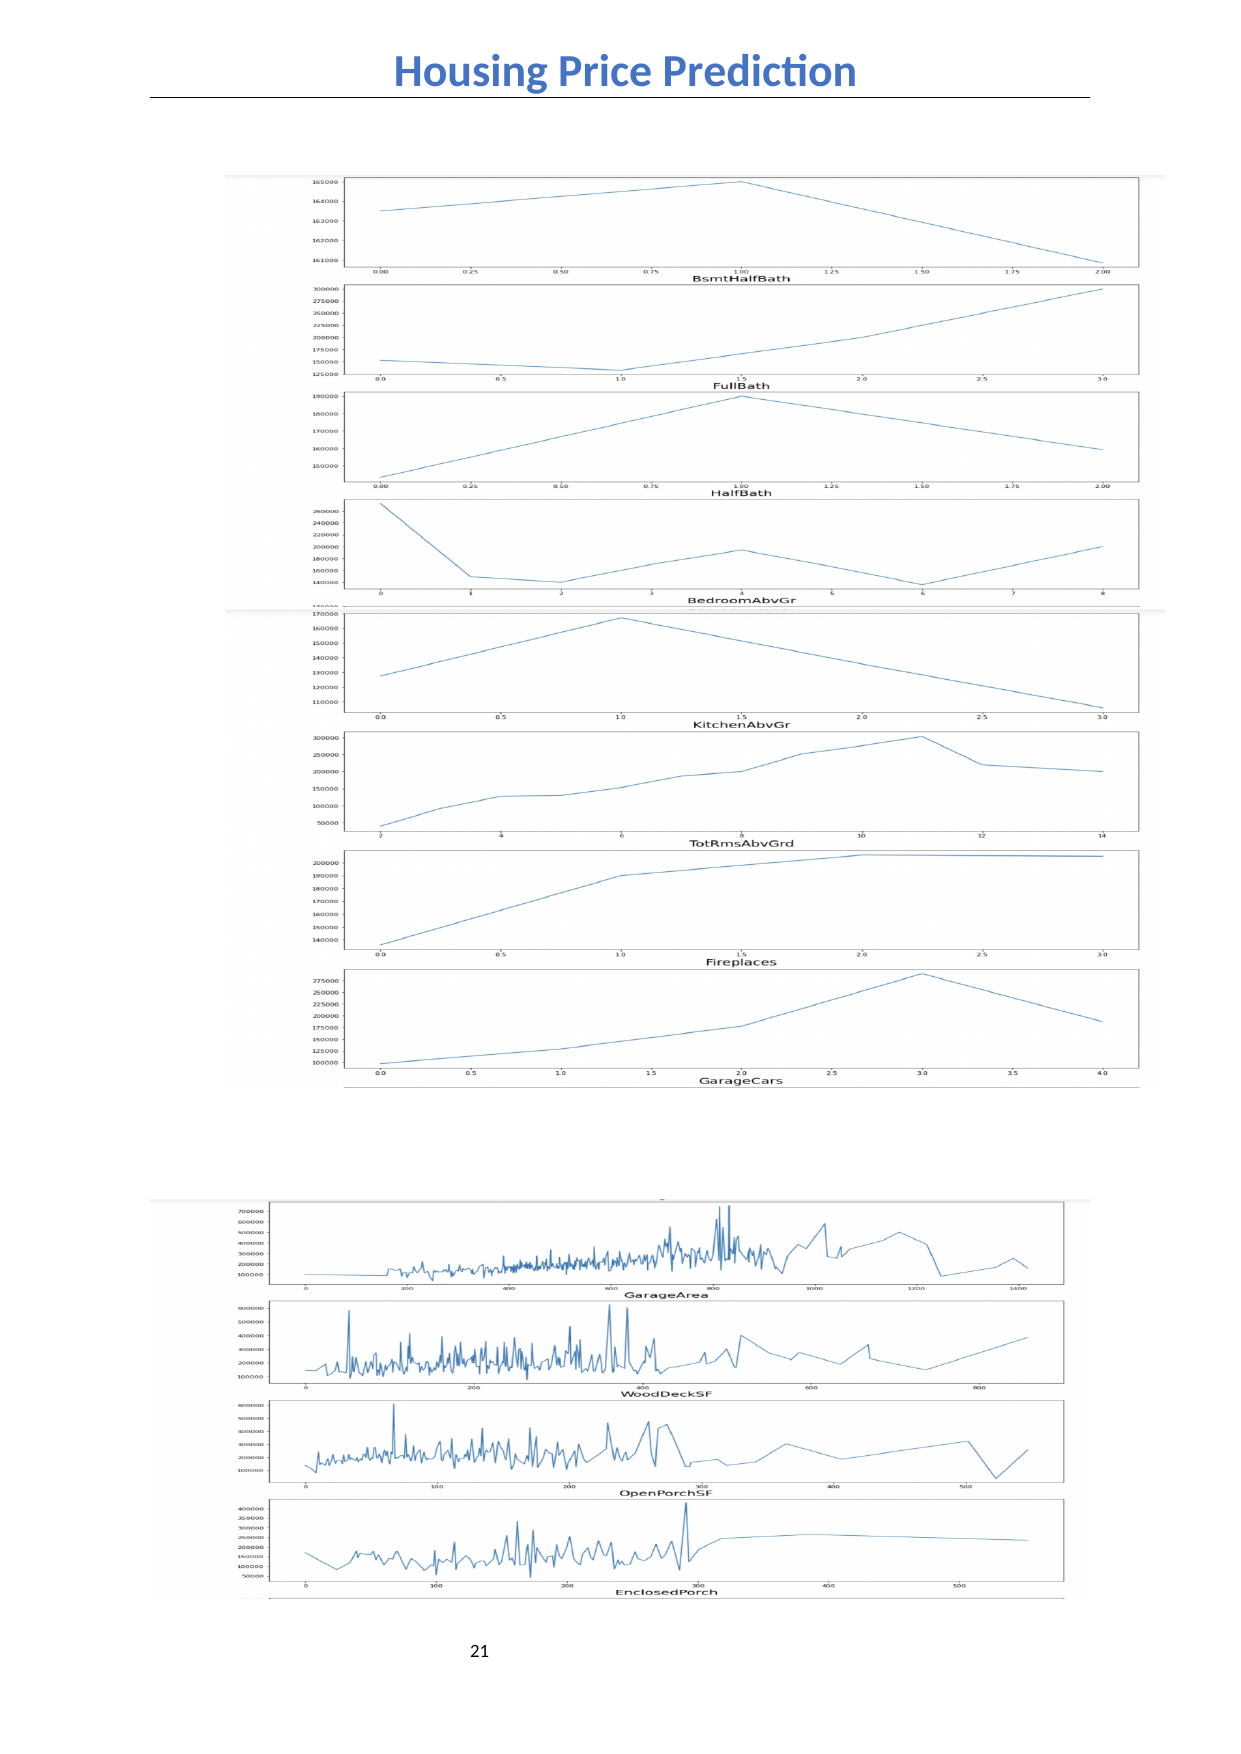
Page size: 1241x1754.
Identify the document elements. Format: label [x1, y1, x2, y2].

picture [225, 175, 1166, 607]
picture [150, 1199, 1091, 1599]
picture [225, 609, 1166, 1088]
